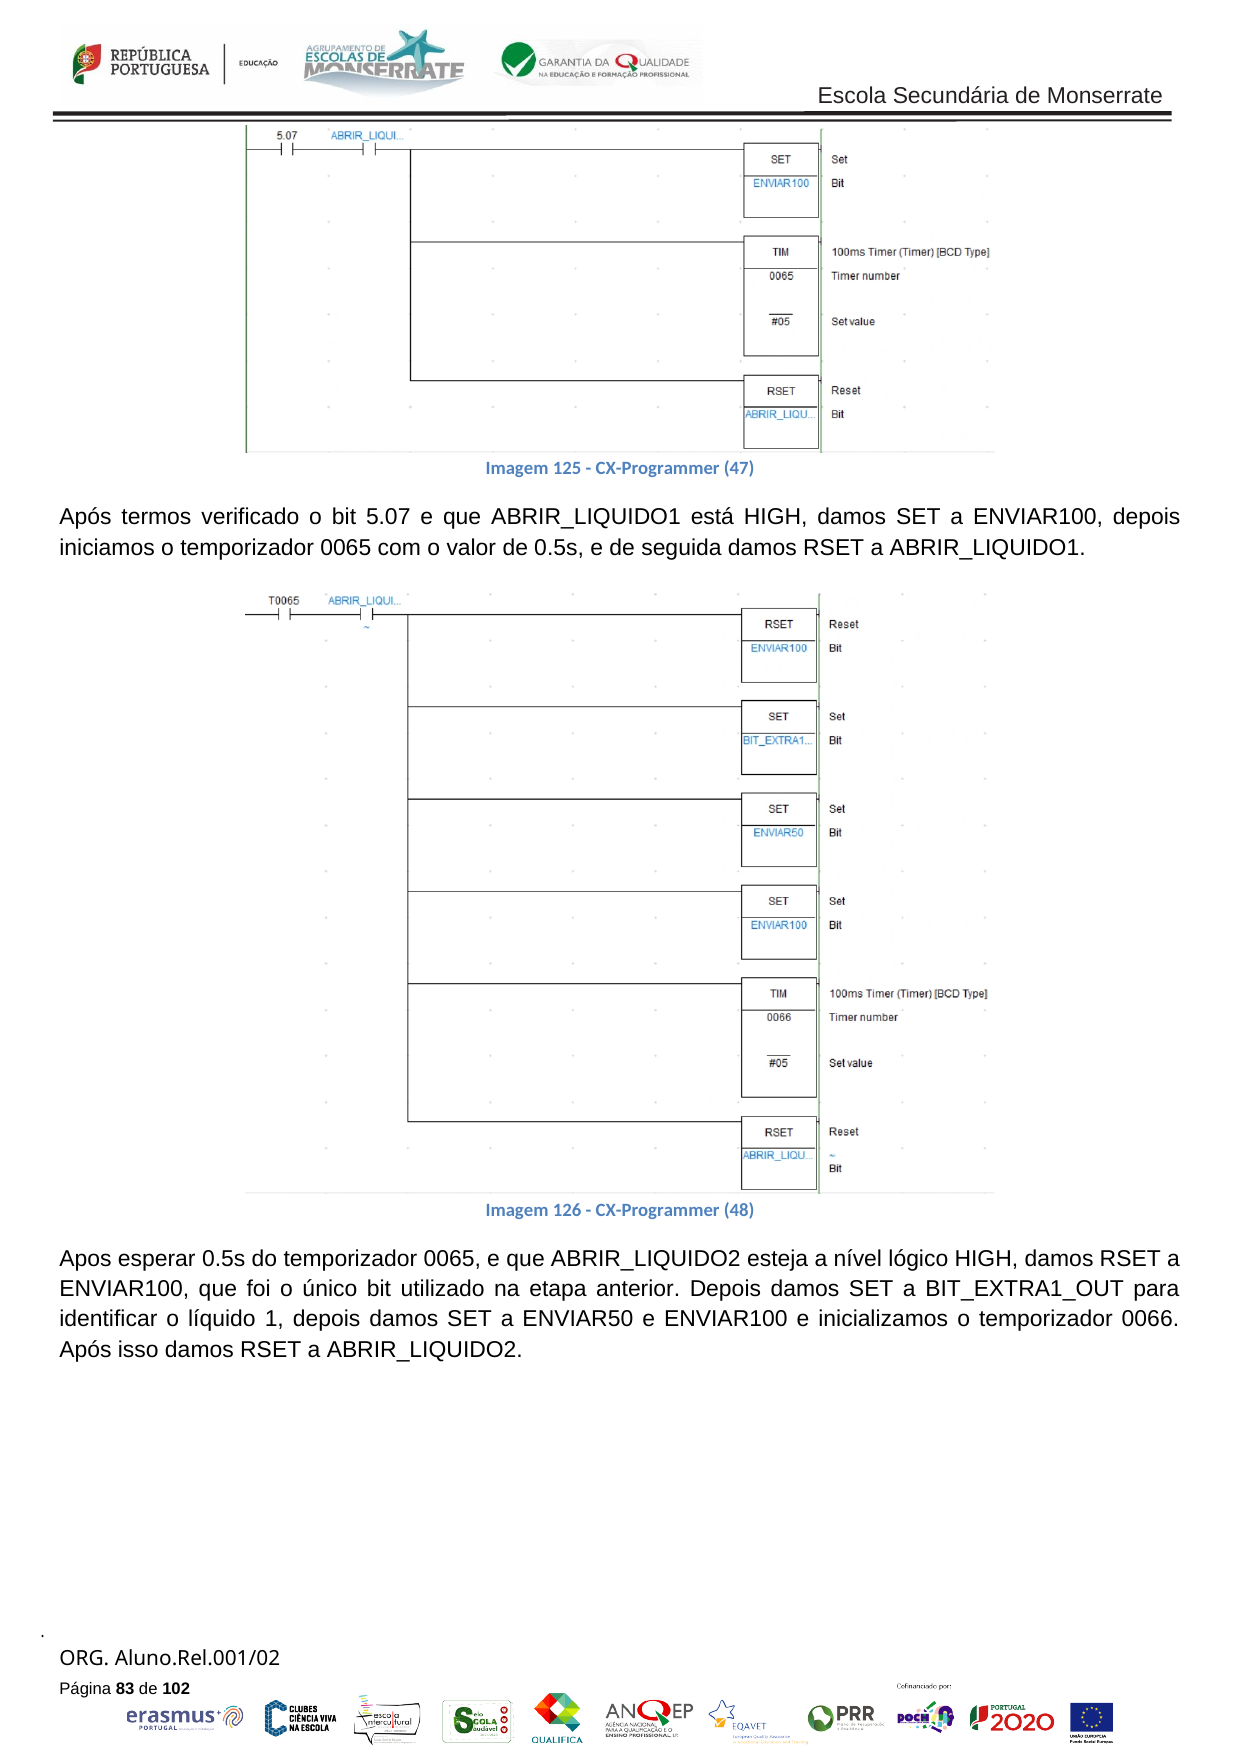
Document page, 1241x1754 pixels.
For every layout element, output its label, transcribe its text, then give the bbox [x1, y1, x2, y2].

picture [245, 125, 995, 453]
text Apos esperar 0.5s do temporizador 0065, e que ABRIR_LIQUIDO2 esteja a nível lógico HIGH, damos RSET a ENVIAR100, que foi o único bit utilizado na etapa anterior. Depois damos SET a BIT_EXTRA1_OUT para identificar o líquido 1, depois damos SET a ENVIAR50 e ENVIAR100 e inicializamos o temporizador 0066. Após isso damos RSET a ABRIR_LIQUIDO2. [59, 1245, 1181, 1362]
text Imagem 126 - CX-Programmer (48) [59, 1198, 1181, 1221]
picture [59, 24, 703, 104]
text Imagem 125 - CX-Programmer (47) [59, 456, 1181, 479]
picture [127, 1679, 1113, 1754]
picture [245, 593, 995, 1194]
text Após termos verificado o bit 5.07 e que ABRIR_LIQUIDO1 está HIGH, damos SET a ENVIAR100, depois iniciamos o temporizador 0065 com o valor de 0.5s, e de seguida damos RSET a ABRIR_LIQUIDO1. [59, 503, 1181, 560]
